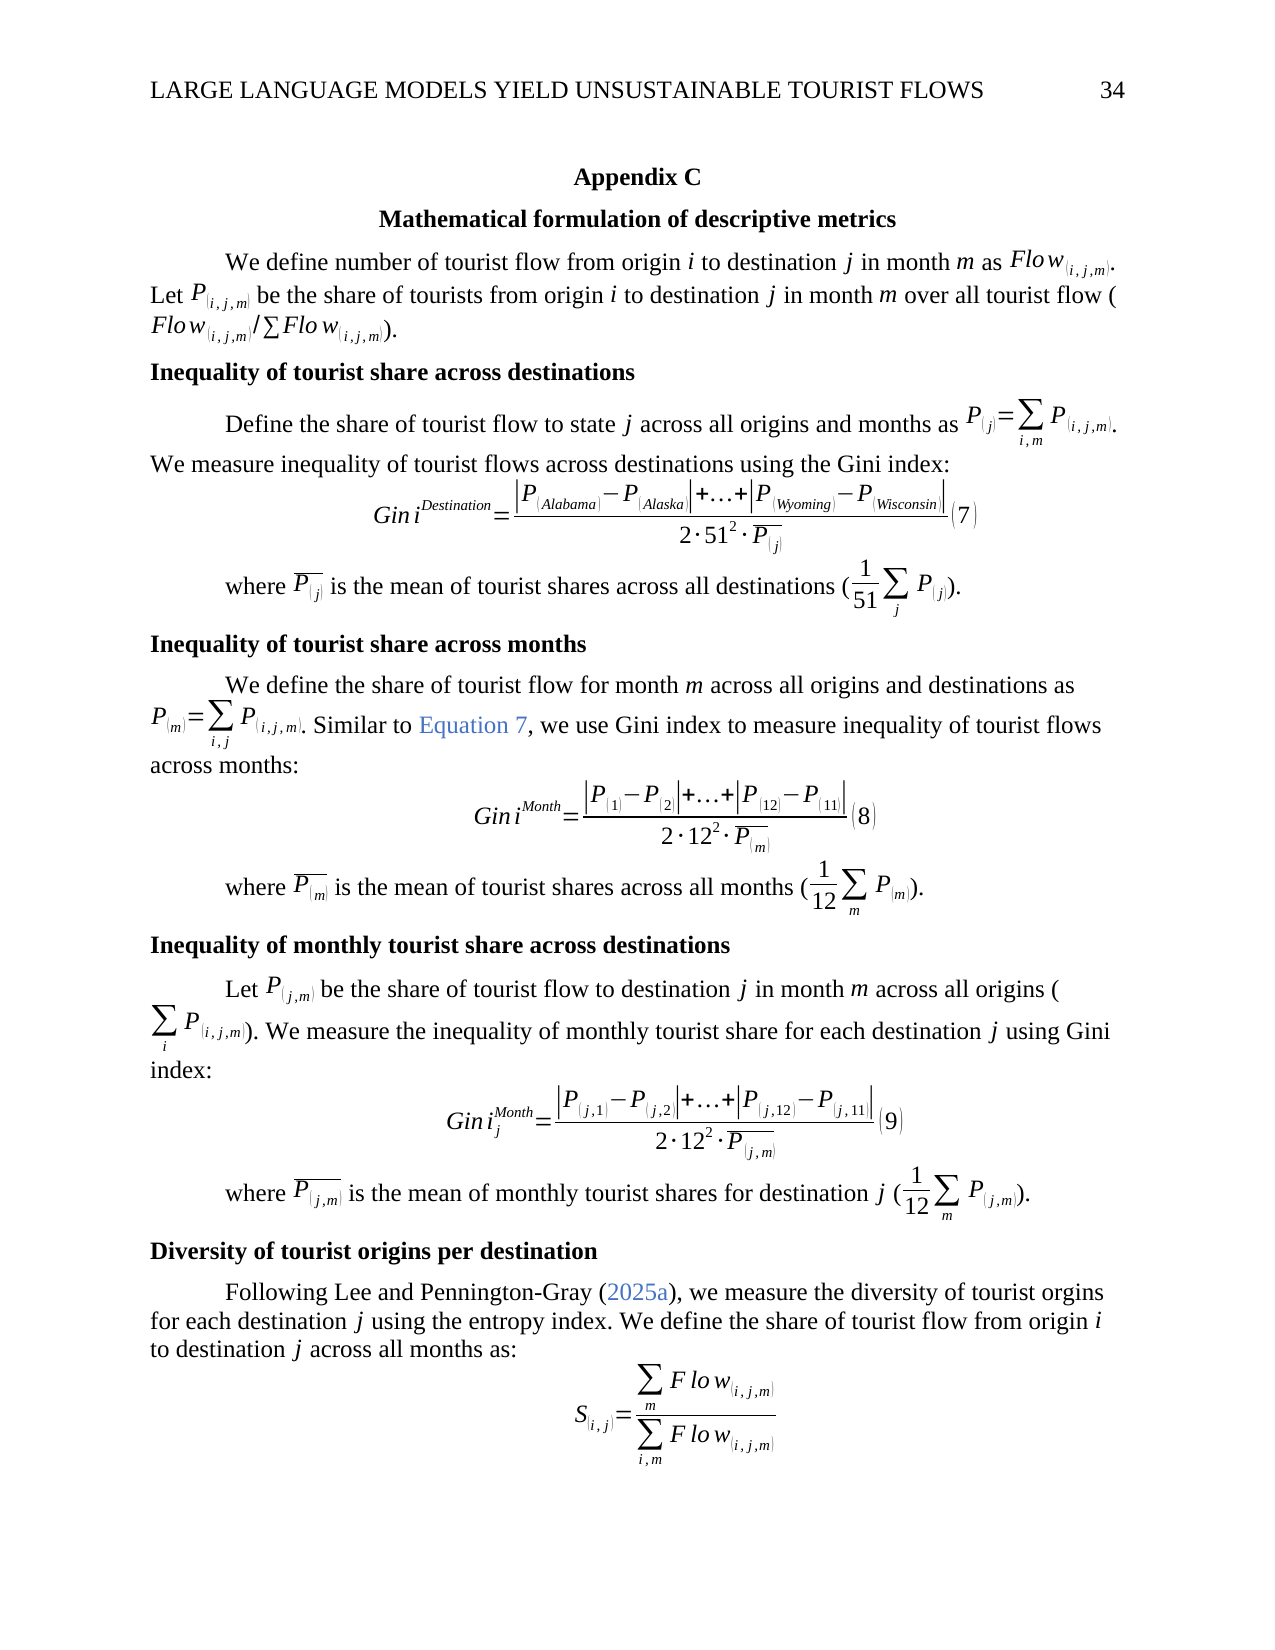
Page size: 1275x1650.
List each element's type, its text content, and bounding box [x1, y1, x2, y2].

subtitle Inequality of tourist share across months [150, 629, 1125, 658]
text where is the mean of tourist shares across all destinations (). [150, 555, 1125, 617]
text Let be the share of tourist flow to destination in month across all origins (). We measure the inequality of monthly tourist share for each destination using Gini index: [150, 972, 1125, 1084]
text Define the share of tourist flow to state across all origins and months as . We measure inequality of tourist flows across destinations using the Gini index: [150, 398, 1125, 478]
subtitle Diversity of tourist origins per destination [150, 1236, 1125, 1264]
text We define number of tourist flow from origin to destination in month as . Let be the share of tourists from origin to destination in month over all tourist flow (). [150, 245, 1125, 345]
subtitle Inequality of monthly tourist share across destinations [150, 930, 1125, 959]
text Following Lee and Pennington-Gray (2025a), we measure the diversity of tourist orgins for each destination using the entropy index. We define the share of tourist flow from origin to destination across all months as: [150, 1277, 1125, 1363]
subtitle Mathematical formulation of descriptive metrics [150, 204, 1125, 232]
text We define the share of tourist flow for month across all origins and destinations as . Similar to Equation 7, we use Gini index to measure inequality of tourist flows across months: [150, 671, 1125, 779]
subtitle Appendix C [150, 162, 1125, 191]
subtitle Inequality of tourist share across destinations [150, 357, 1125, 386]
text where is the mean of tourist shares across all months (). [150, 856, 1125, 918]
text where is the mean of monthly tourist shares for destination (). [150, 1161, 1125, 1223]
